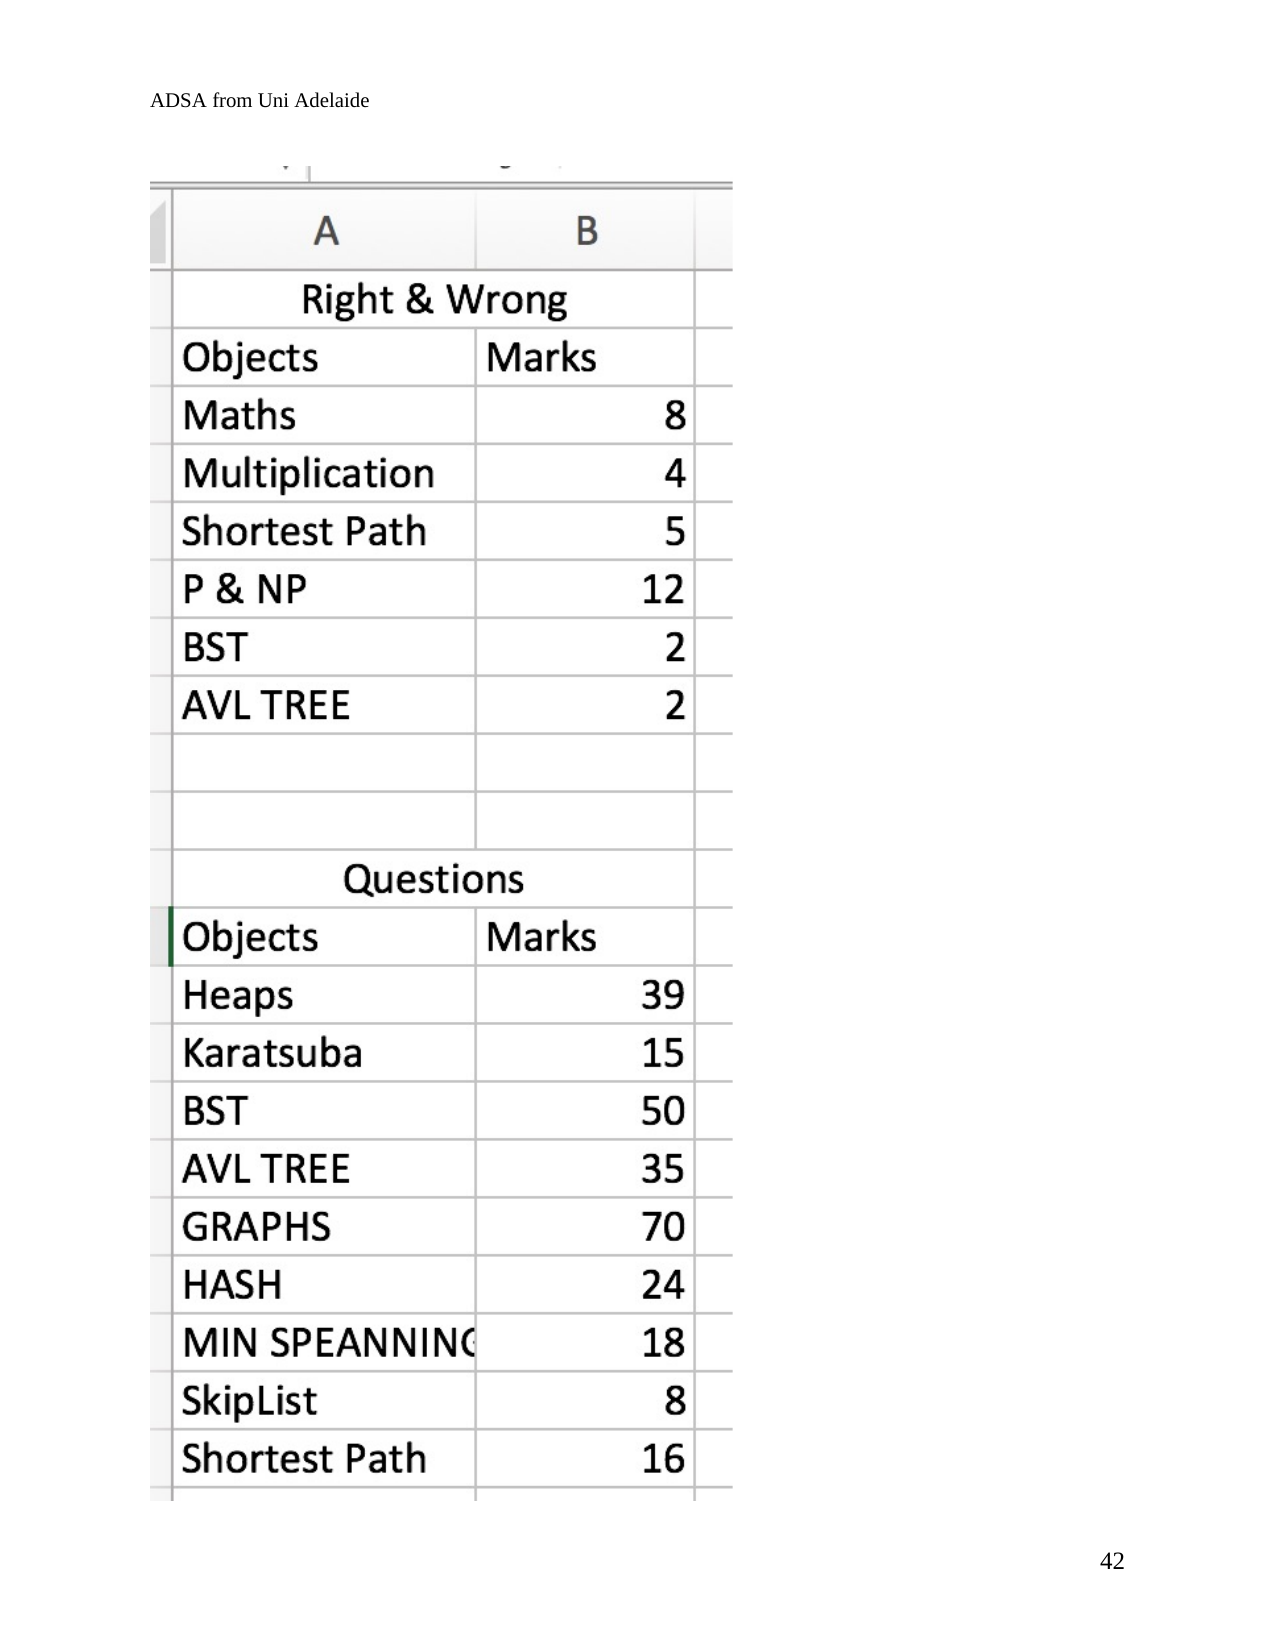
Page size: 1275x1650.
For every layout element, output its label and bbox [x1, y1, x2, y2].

picture [150, 166, 733, 1501]
